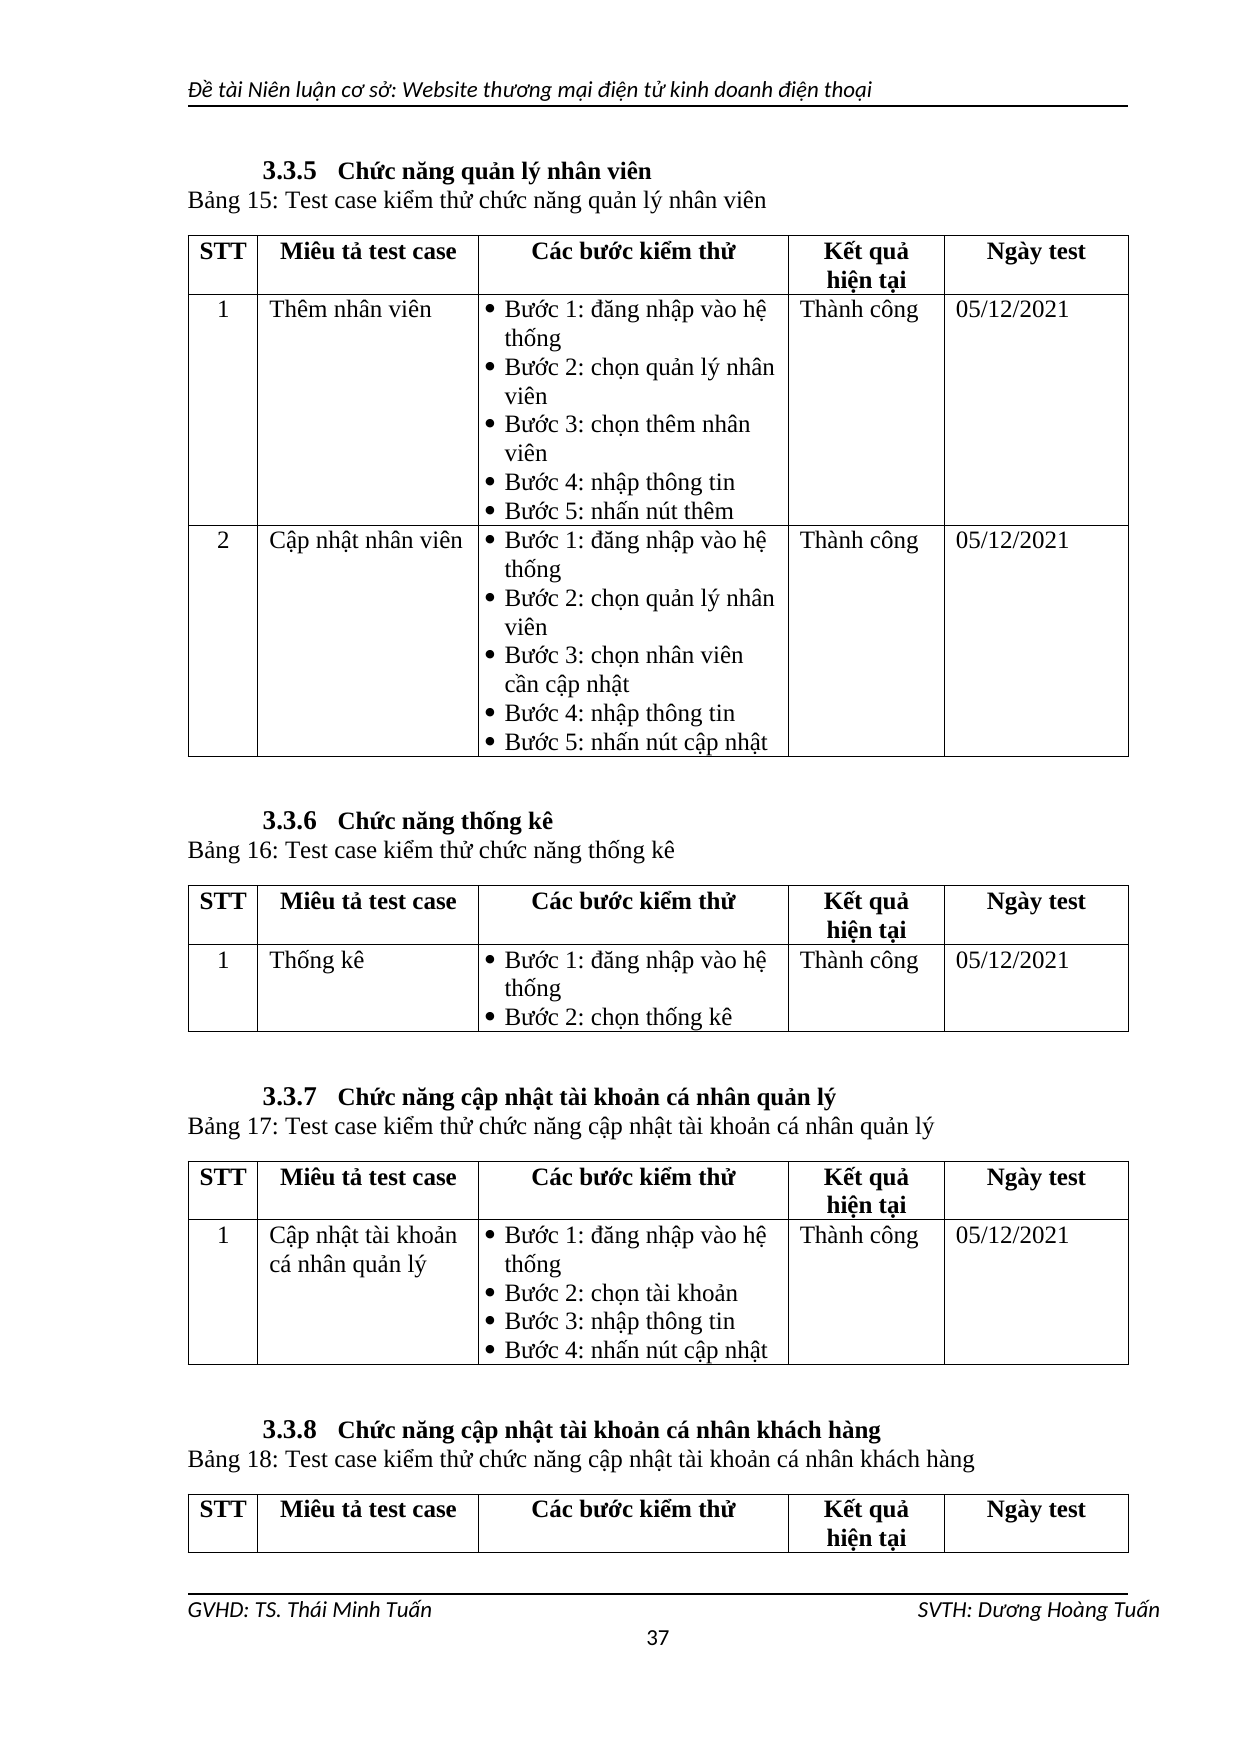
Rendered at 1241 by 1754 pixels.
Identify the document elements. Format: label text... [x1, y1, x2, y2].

table_cell Cập nhật nhân viên [258, 526, 478, 756]
table_header Kết quả hiện tại [789, 886, 944, 944]
table_header STT [189, 236, 257, 293]
table_cell Thành công [789, 295, 944, 524]
table_cell Bước 1: đăng nhập vào hệ thống Bước 2: chọn tài khoản Bước 3: nhập thông tin Bước 4: nhấn nút cập nhật [479, 1220, 788, 1364]
table_cell 1 [189, 945, 257, 1031]
table_cell Thành công [789, 526, 944, 756]
table_cell Thêm nhân viên [258, 295, 478, 524]
table_header Miêu tả test case [258, 1162, 478, 1219]
table_cell 1 [189, 295, 257, 524]
table_header Ngày test [945, 886, 1128, 944]
table_cell Thống kê [258, 945, 478, 1031]
table_cell 1 [189, 1220, 257, 1364]
table_header Miêu tả test case [258, 886, 478, 944]
table_cell Thành công [789, 945, 944, 1031]
text Bảng 18: Test case kiểm thử chức năng cập nhật tài khoản cá nhân khách hàng [187, 1444, 1128, 1473]
table_header Kết quả hiện tại [789, 236, 944, 293]
text Bảng 17: Test case kiểm thử chức năng cập nhật tài khoản cá nhân quản lý [187, 1111, 1128, 1140]
table_header Các bước kiểm thử [479, 1495, 788, 1552]
table_header STT [189, 1495, 257, 1552]
text Chức năng cập nhật tài khoản cá nhân quản lý [262, 1080, 1128, 1111]
table_cell 05/12/2021 [945, 1220, 1128, 1364]
table_header Kết quả hiện tại [789, 1162, 944, 1219]
text Chức năng quản lý nhân viên [262, 154, 1128, 185]
text Chức năng thống kê [262, 804, 1128, 836]
table_cell Bước 1: đăng nhập vào hệ thống Bước 2: chọn quản lý nhân viên Bước 3: chọn thêm nhân viên Bước 4: nhập thông tin Bước 5: nhấn nút thêm [479, 295, 788, 524]
table_cell Bước 1: đăng nhập vào hệ thống Bước 2: chọn thống kê [479, 945, 788, 1031]
table_cell 05/12/2021 [945, 526, 1128, 756]
table_header Ngày test [945, 236, 1128, 293]
table_header STT [189, 886, 257, 944]
text Bảng 16: Test case kiểm thử chức năng thống kê [187, 836, 1128, 864]
table_cell 05/12/2021 [945, 295, 1128, 524]
table_header STT [189, 1162, 257, 1219]
table_header Các bước kiểm thử [479, 1162, 788, 1219]
table_cell Cập nhật tài khoản cá nhân quản lý [258, 1220, 478, 1364]
table_cell Thành công [789, 1220, 944, 1364]
table_header Kết quả hiện tại [789, 1495, 944, 1552]
table_header Các bước kiểm thử [479, 886, 788, 944]
table_header Miêu tả test case [258, 1495, 478, 1552]
text Bảng 15: Test case kiểm thử chức năng quản lý nhân viên [187, 185, 1128, 214]
table_cell 05/12/2021 [945, 945, 1128, 1031]
table_header Các bước kiểm thử [479, 236, 788, 293]
table_header Ngày test [945, 1495, 1128, 1552]
table_header Ngày test [945, 1162, 1128, 1219]
table_cell Bước 1: đăng nhập vào hệ thống Bước 2: chọn quản lý nhân viên Bước 3: chọn nhân viên cần cập nhật Bước 4: nhập thông tin Bước 5: nhấn nút cập nhật [479, 526, 788, 756]
table_cell 2 [189, 526, 257, 756]
text Chức năng cập nhật tài khoản cá nhân khách hàng [262, 1413, 1128, 1444]
table_header Miêu tả test case [258, 236, 478, 293]
